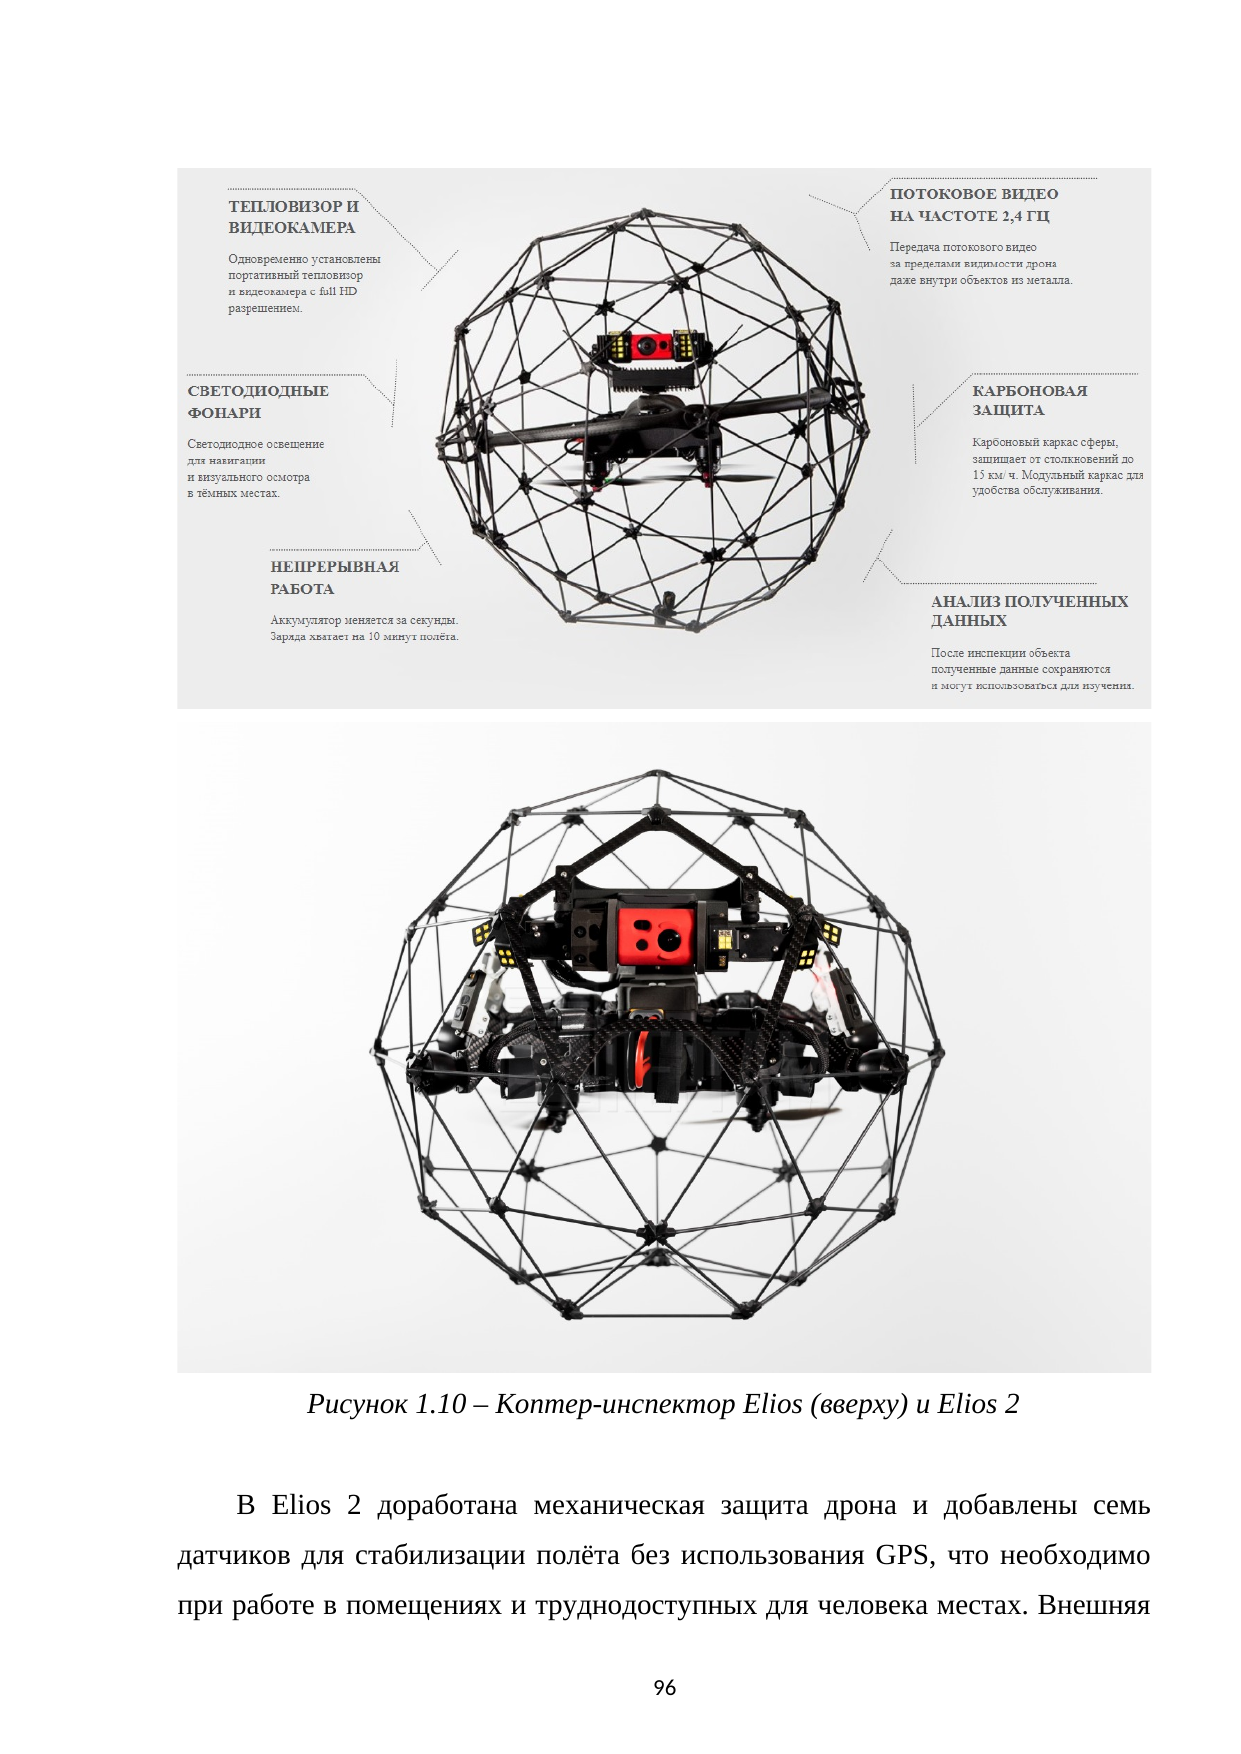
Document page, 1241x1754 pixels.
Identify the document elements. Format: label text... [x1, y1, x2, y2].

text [177, 1487, 1152, 1621]
picture [177, 168, 1152, 709]
text Рисунок 1.10 – Коптер-инспектор Elios (вверху) и Elios 2 [177, 1386, 1152, 1420]
picture [177, 722, 1152, 1373]
